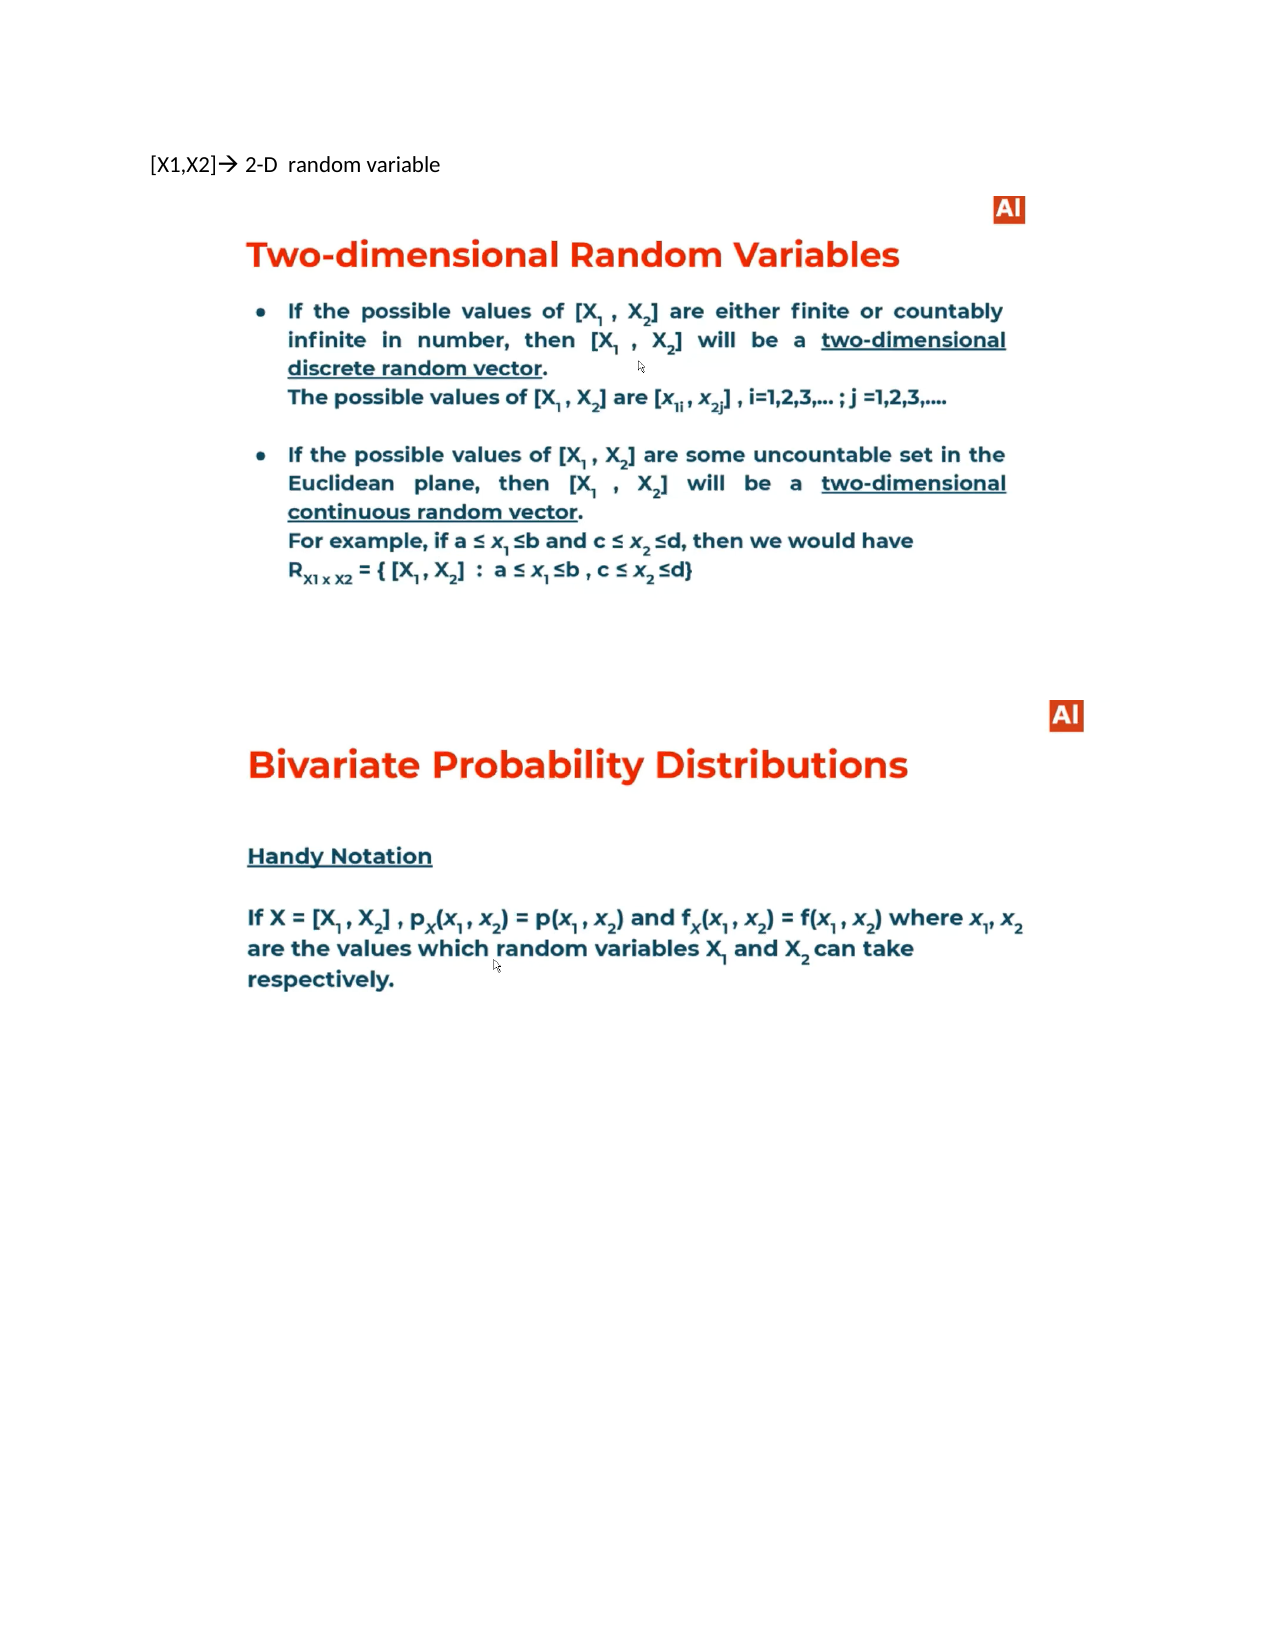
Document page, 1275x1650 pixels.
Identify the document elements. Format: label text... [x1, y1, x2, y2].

text [X1,X2] 2-D random variable [150, 150, 1125, 178]
picture [150, 700, 1125, 1141]
picture [150, 196, 1125, 635]
